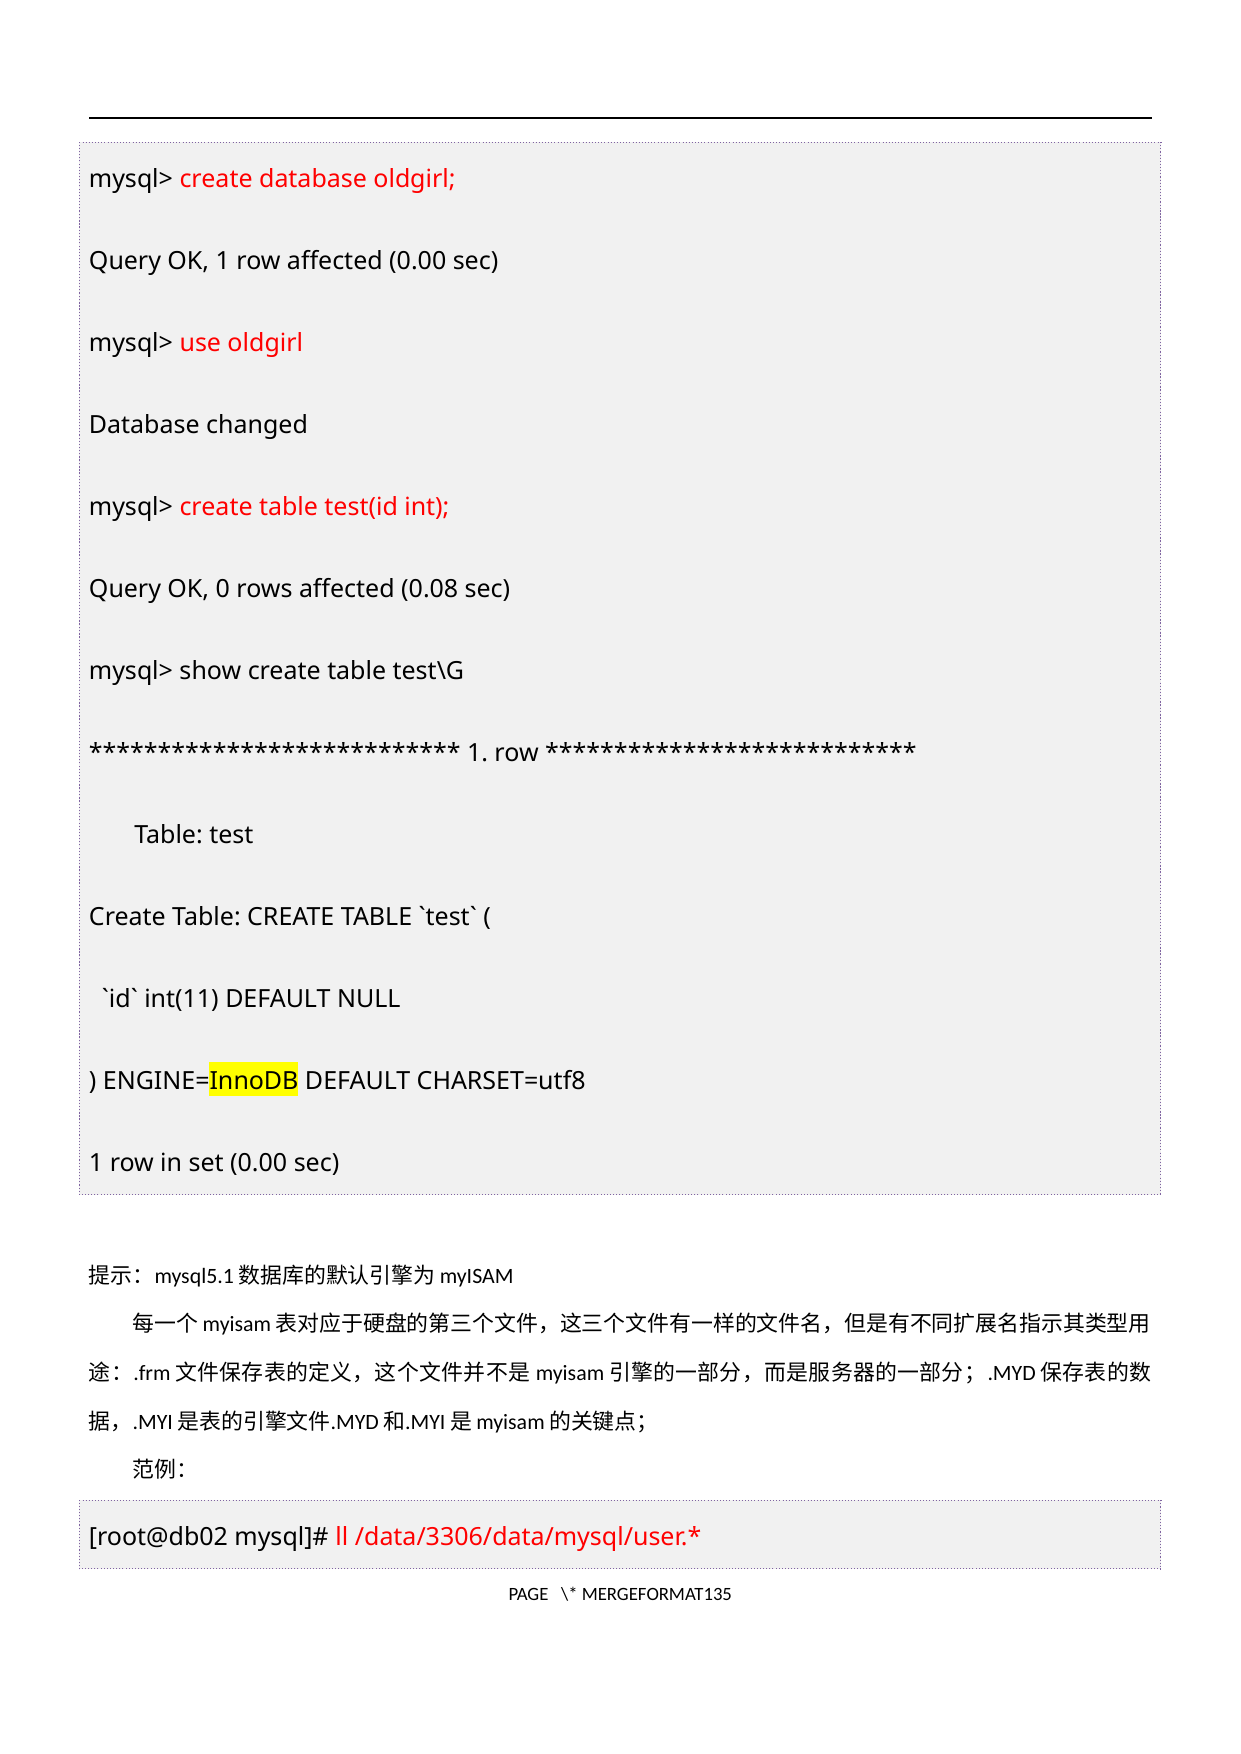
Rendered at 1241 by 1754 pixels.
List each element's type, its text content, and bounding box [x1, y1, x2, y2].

text 每一个myisam表对应于硬盘的第三个文件，这三个文件有一样的文件名，但是有不同扩展名指示其类型用途：.frm文件保存表的定义，这个文件并不是myisam引擎的一部分，而是服务器的一部分；.MYD保存表的数据，.MYI是表的引擎文件.MYD和.MYI是myisam的关键点； [89, 1306, 1152, 1436]
list mysql> create database oldgirl; [79, 142, 1161, 210]
list mysql> show create table test\G [79, 634, 1161, 702]
text 范例： [89, 1452, 1152, 1484]
list Create Table: CREATE TABLE `test` ( [79, 880, 1161, 948]
list Database changed [79, 388, 1161, 456]
list ) ENGINE=InnoDB DEFAULT CHARSET=utf8 [79, 1044, 1161, 1112]
list Query OK, 0 rows affected (0.08 sec) [79, 552, 1161, 620]
list Query OK, 1 row affected (0.00 sec) [79, 224, 1161, 292]
list mysql> use oldgirl [79, 306, 1161, 374]
list Table: test [79, 798, 1161, 866]
list 1 row in set (0.00 sec) [79, 1126, 1161, 1195]
list *************************** 1. row *************************** [79, 716, 1161, 784]
list `id` int(11) DEFAULT NULL [79, 962, 1161, 1030]
list [root@db02 mysql]# ll /data/3306/data/mysql/user.* [79, 1500, 1161, 1569]
list mysql> create table test(id int); [79, 470, 1161, 538]
text 提示：mysql5.1数据库的默认引擎为myISAM [89, 1258, 1152, 1290]
